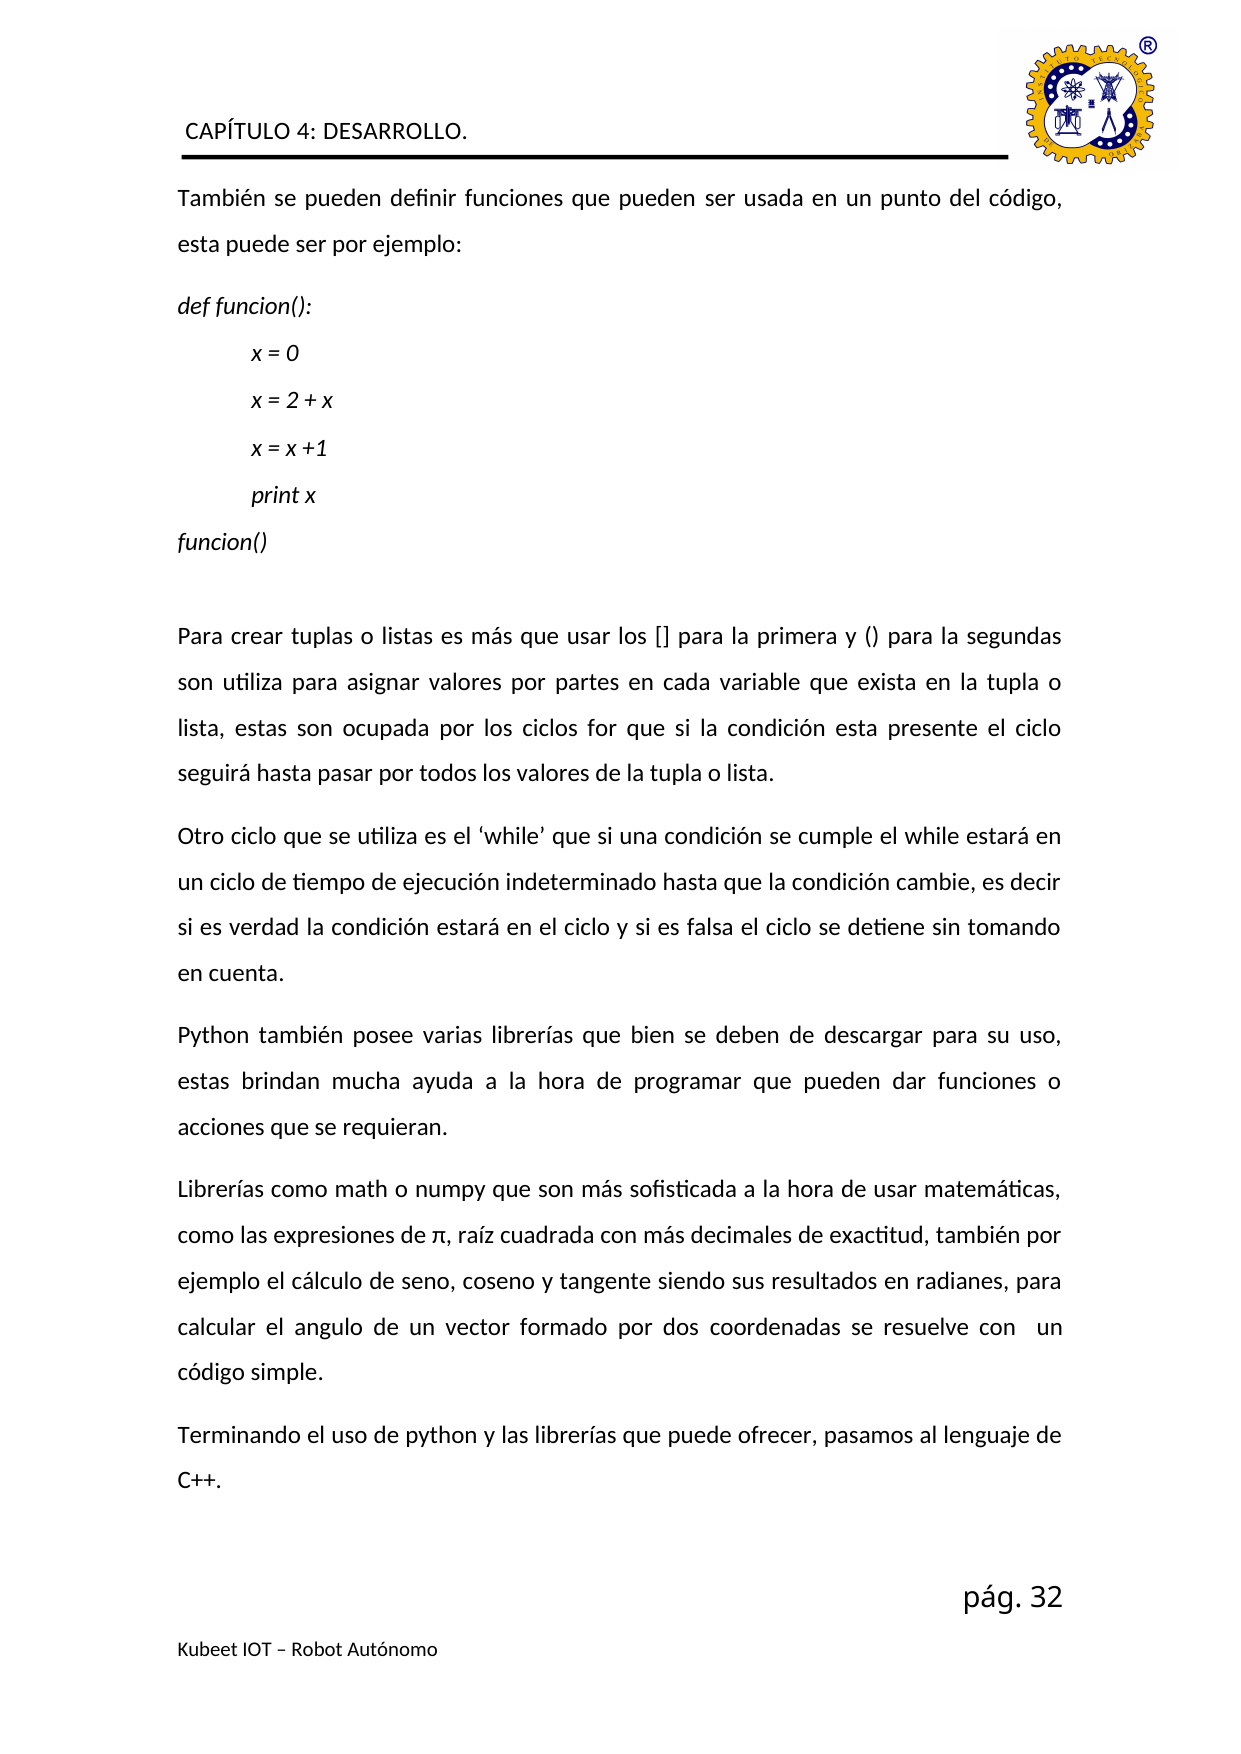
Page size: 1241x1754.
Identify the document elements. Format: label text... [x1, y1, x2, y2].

text Para crear tuplas o listas es más que usar los [] para la primera y () para la segundas son utiliza para asignar valores por partes en cada variable que exista en la tupla o lista, estas son ocupada por los ciclos for que si la condición esta presente el ciclo seguirá hasta pasar por todos los valores de la tupla o lista. [177, 620, 1063, 788]
text Python también posee varias librerías que bien se deben de descargar para su uso, estas brindan mucha ayuda a la hora de programar que pueden dar funciones o acciones que se requieran. [177, 1019, 1063, 1142]
text x = 2 + x [251, 384, 1063, 415]
text funcion() [177, 526, 1063, 557]
text Terminando el uso de python y las librerías que puede ofrecer, pasamos al lenguaje de C++. [177, 1419, 1063, 1495]
text print x [251, 479, 1063, 509]
text También se pueden definir funciones que pueden ser usada en un punto del código, esta puede ser por ejemplo: [177, 182, 1063, 258]
text def funcion(): [177, 290, 1063, 321]
text Librerías como math o numpy que son más sofisticada a la hora de usar matemáticas, como las expresiones de π, raíz cuadrada con más decimales de exactitud, también por ejemplo el cálculo de seno, coseno y tangente siendo sus resultados en radianes, para calcular el angulo de un vector formado por dos coordenadas se resuelve con un código simple. [177, 1173, 1063, 1387]
text Otro ciclo que se utiliza es el ‘while’ que si una condición se cumple el while estará en un ciclo de tiempo de ejecución indeterminado hasta que la condición cambie, es decir si es verdad la condición estará en el ciclo y si es falsa el ciclo se detiene sin tomando en cuenta. [177, 820, 1063, 988]
picture [996, 27, 1179, 171]
text x = 0 [251, 337, 1063, 368]
text x = x +1 [251, 432, 1063, 462]
